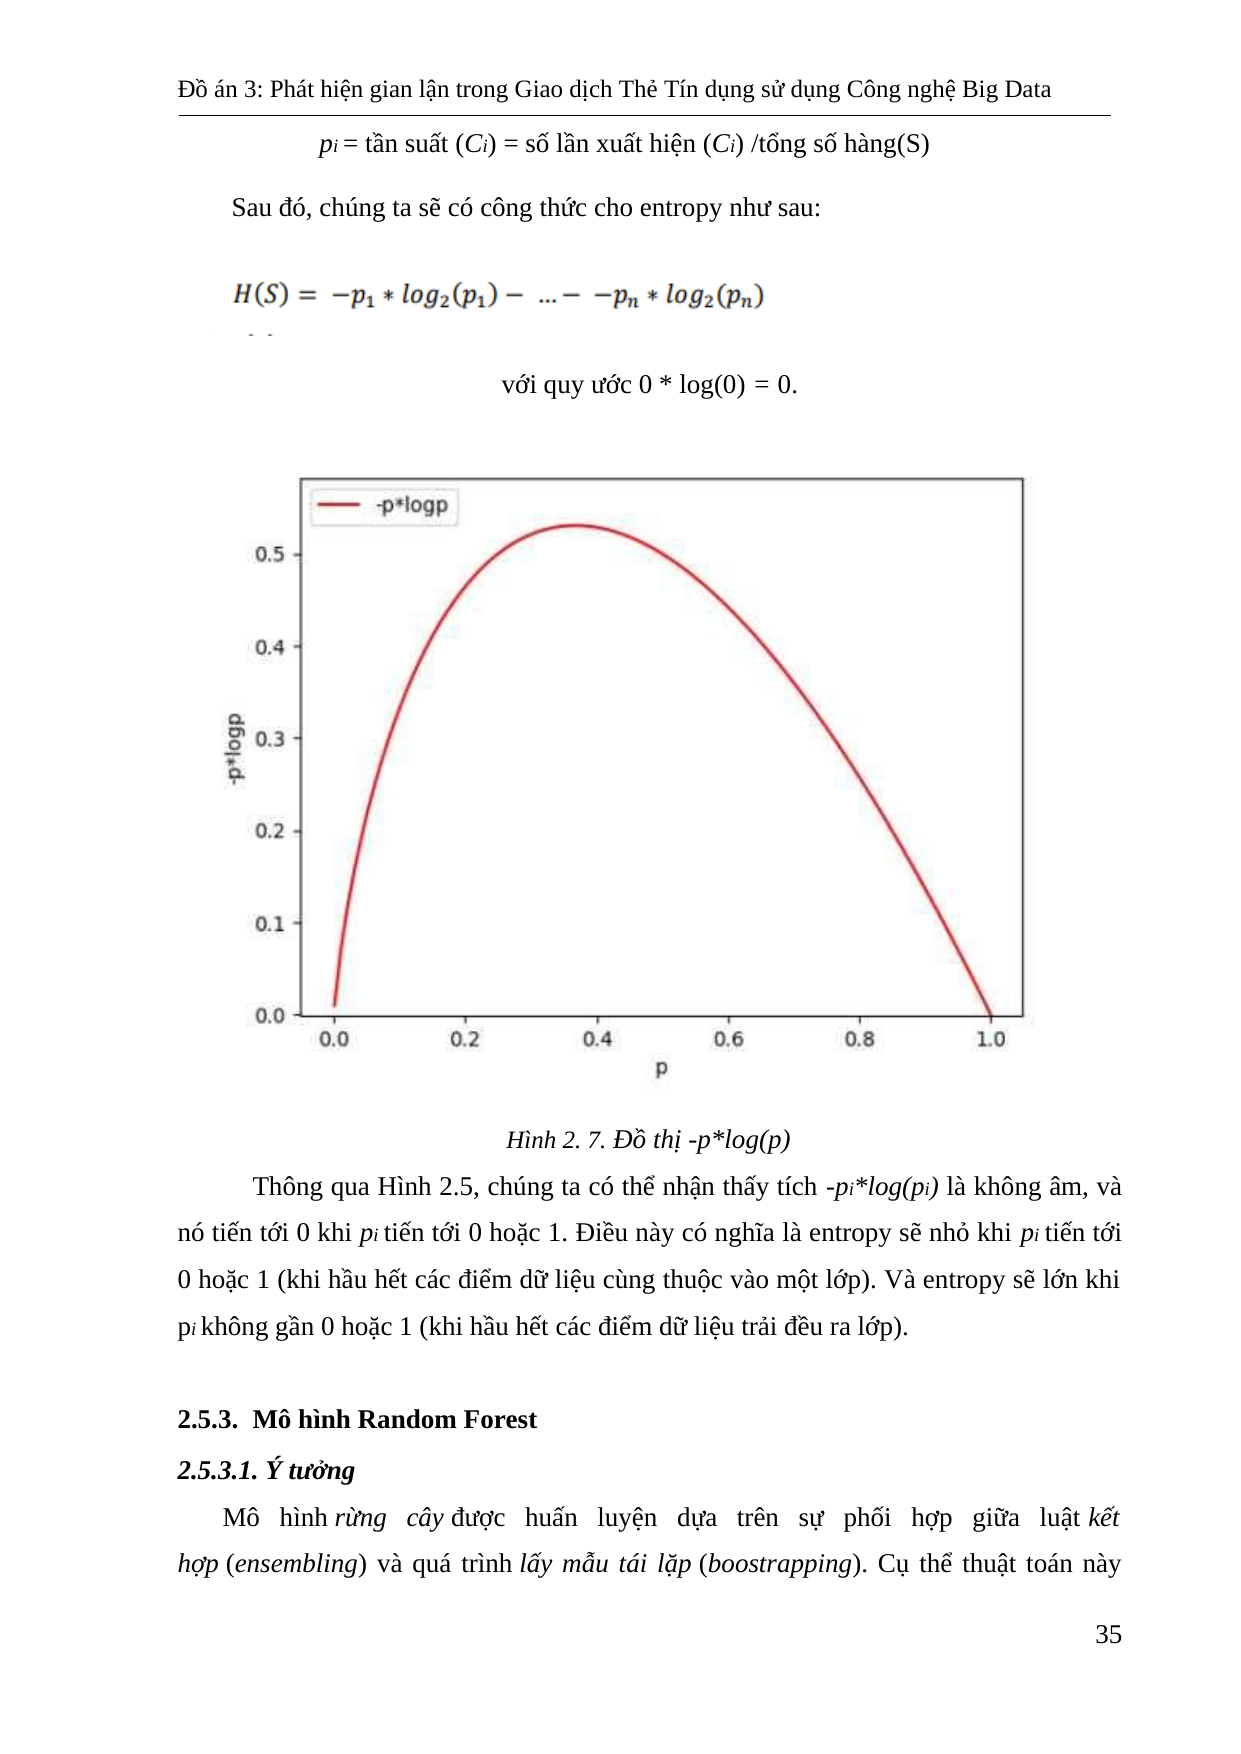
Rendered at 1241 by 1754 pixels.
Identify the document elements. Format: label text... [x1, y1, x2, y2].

subtitle Mô hình Random Forest [177, 1403, 1122, 1434]
text pi = tần suất (Ci) = số lần xuất hiện (Ci) /tổng số hàng(S) [177, 128, 1122, 159]
subtitle 2.5.3.1. Ý tưởng [177, 1454, 1122, 1485]
text Sau đó, chúng ta sẽ có công thức cho entropy như sau: [177, 191, 1122, 222]
text Thông qua Hình 2.5, chúng ta có thể nhận thấy tích -pi*log(pi) là không âm, và nó tiến tới 0 khi pi tiến tới 0 hoặc 1. Điều này có nghĩa là entropy sẽ nhỏ khi pi tiến tới 0 hoặc 1 (khi hầu hết các điểm dữ liệu cùng thuộc vào một lớp). Và entropy sẽ lớn khi pi không gần 0 hoặc 1 (khi hầu hết các điểm dữ liệu trải đều ra lớp). [177, 1170, 1122, 1341]
picture [177, 254, 796, 336]
picture [184, 414, 1116, 1091]
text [177, 1501, 1122, 1578]
